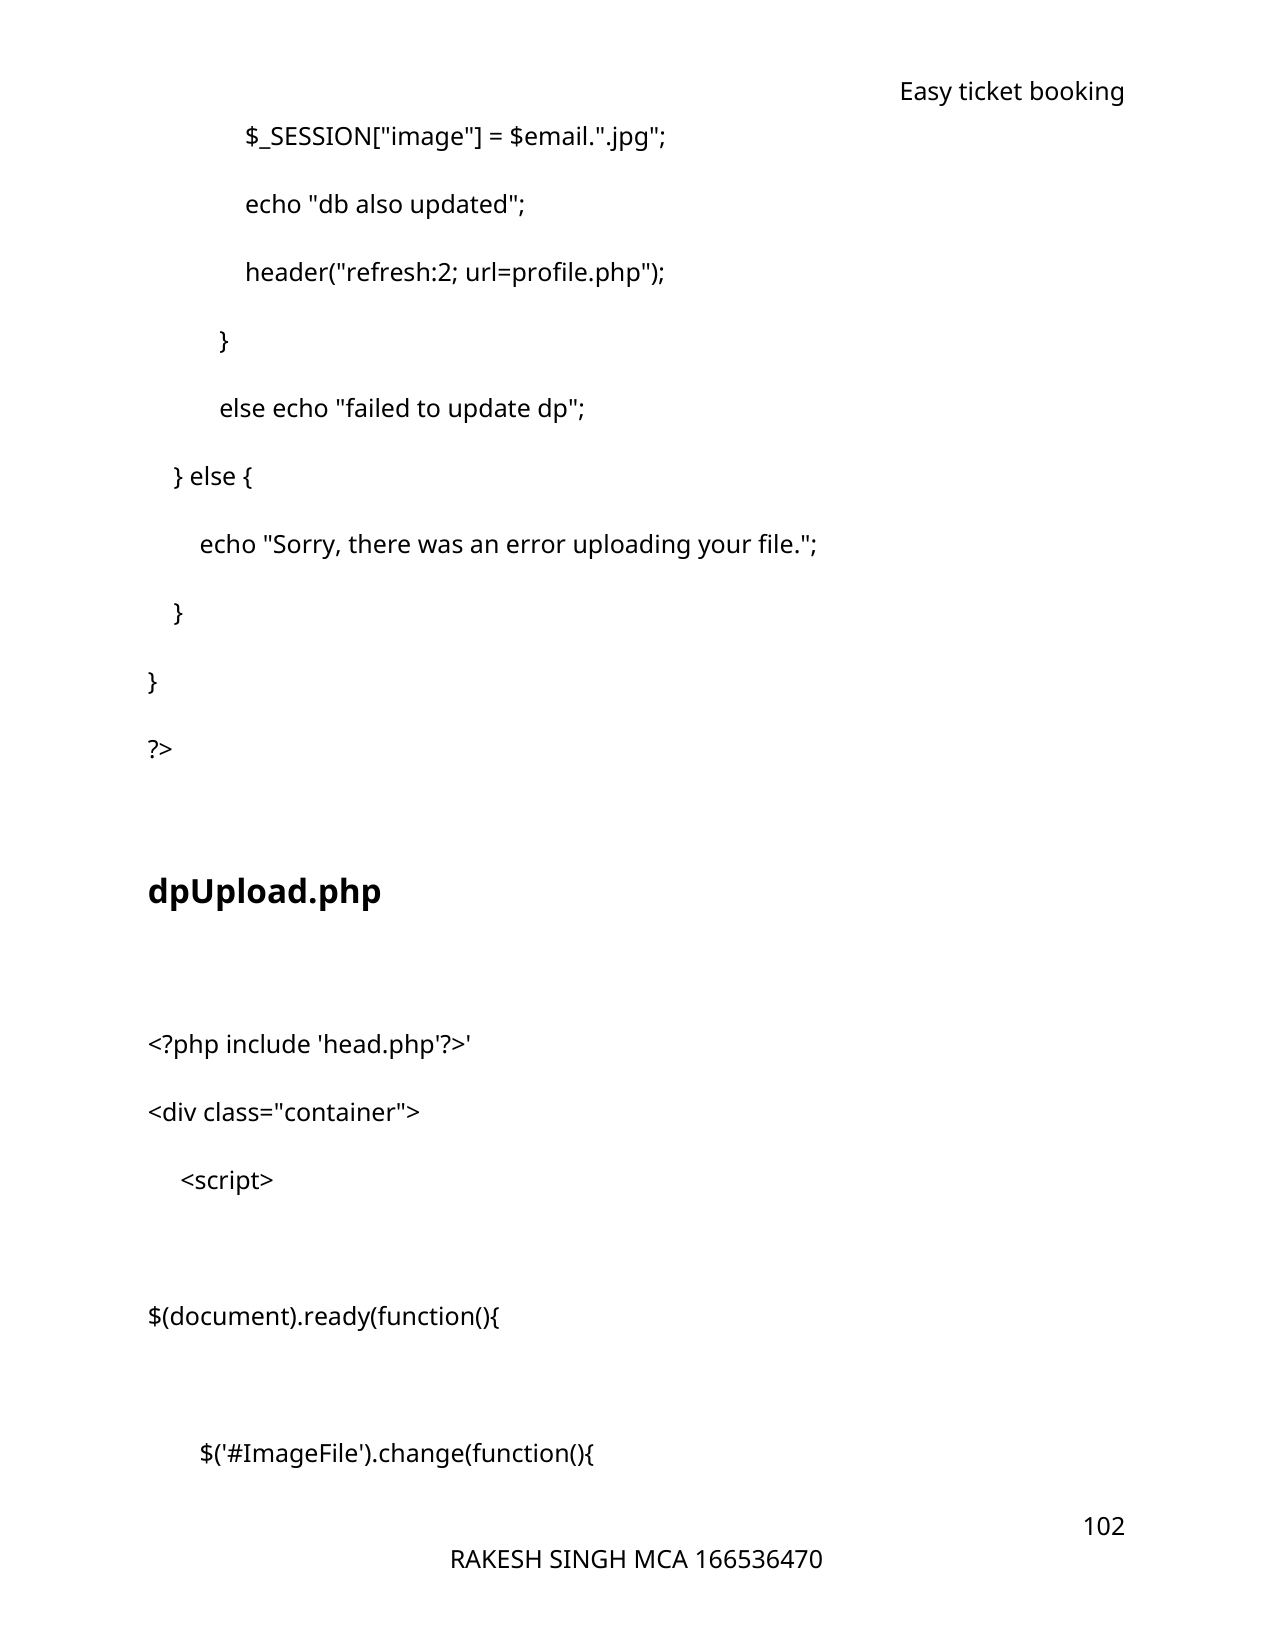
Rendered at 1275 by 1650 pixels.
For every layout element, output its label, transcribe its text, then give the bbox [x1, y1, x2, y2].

text dpUpload.php [148, 867, 1125, 913]
text $_SESSION["image"] = $email.".jpg"; [148, 118, 1125, 152]
text <script> [148, 1163, 1125, 1197]
text ?> [148, 731, 1125, 765]
text } else { [148, 459, 1125, 493]
text else echo "failed to update dp"; [148, 391, 1125, 425]
text <?php include 'head.php'?>' [148, 1026, 1125, 1061]
text $(document).ready(function(){ [148, 1299, 1125, 1333]
text $('#ImageFile').change(function(){ [148, 1435, 1125, 1469]
text <div class="container"> [148, 1094, 1125, 1129]
text } [148, 663, 1125, 697]
text echo "Sorry, there was an error uploading your file."; [148, 527, 1125, 561]
text } [148, 322, 1125, 357]
text } [148, 595, 1125, 629]
text header("refresh:2; url=profile.php"); [148, 254, 1125, 288]
text echo "db also updated"; [148, 186, 1125, 220]
